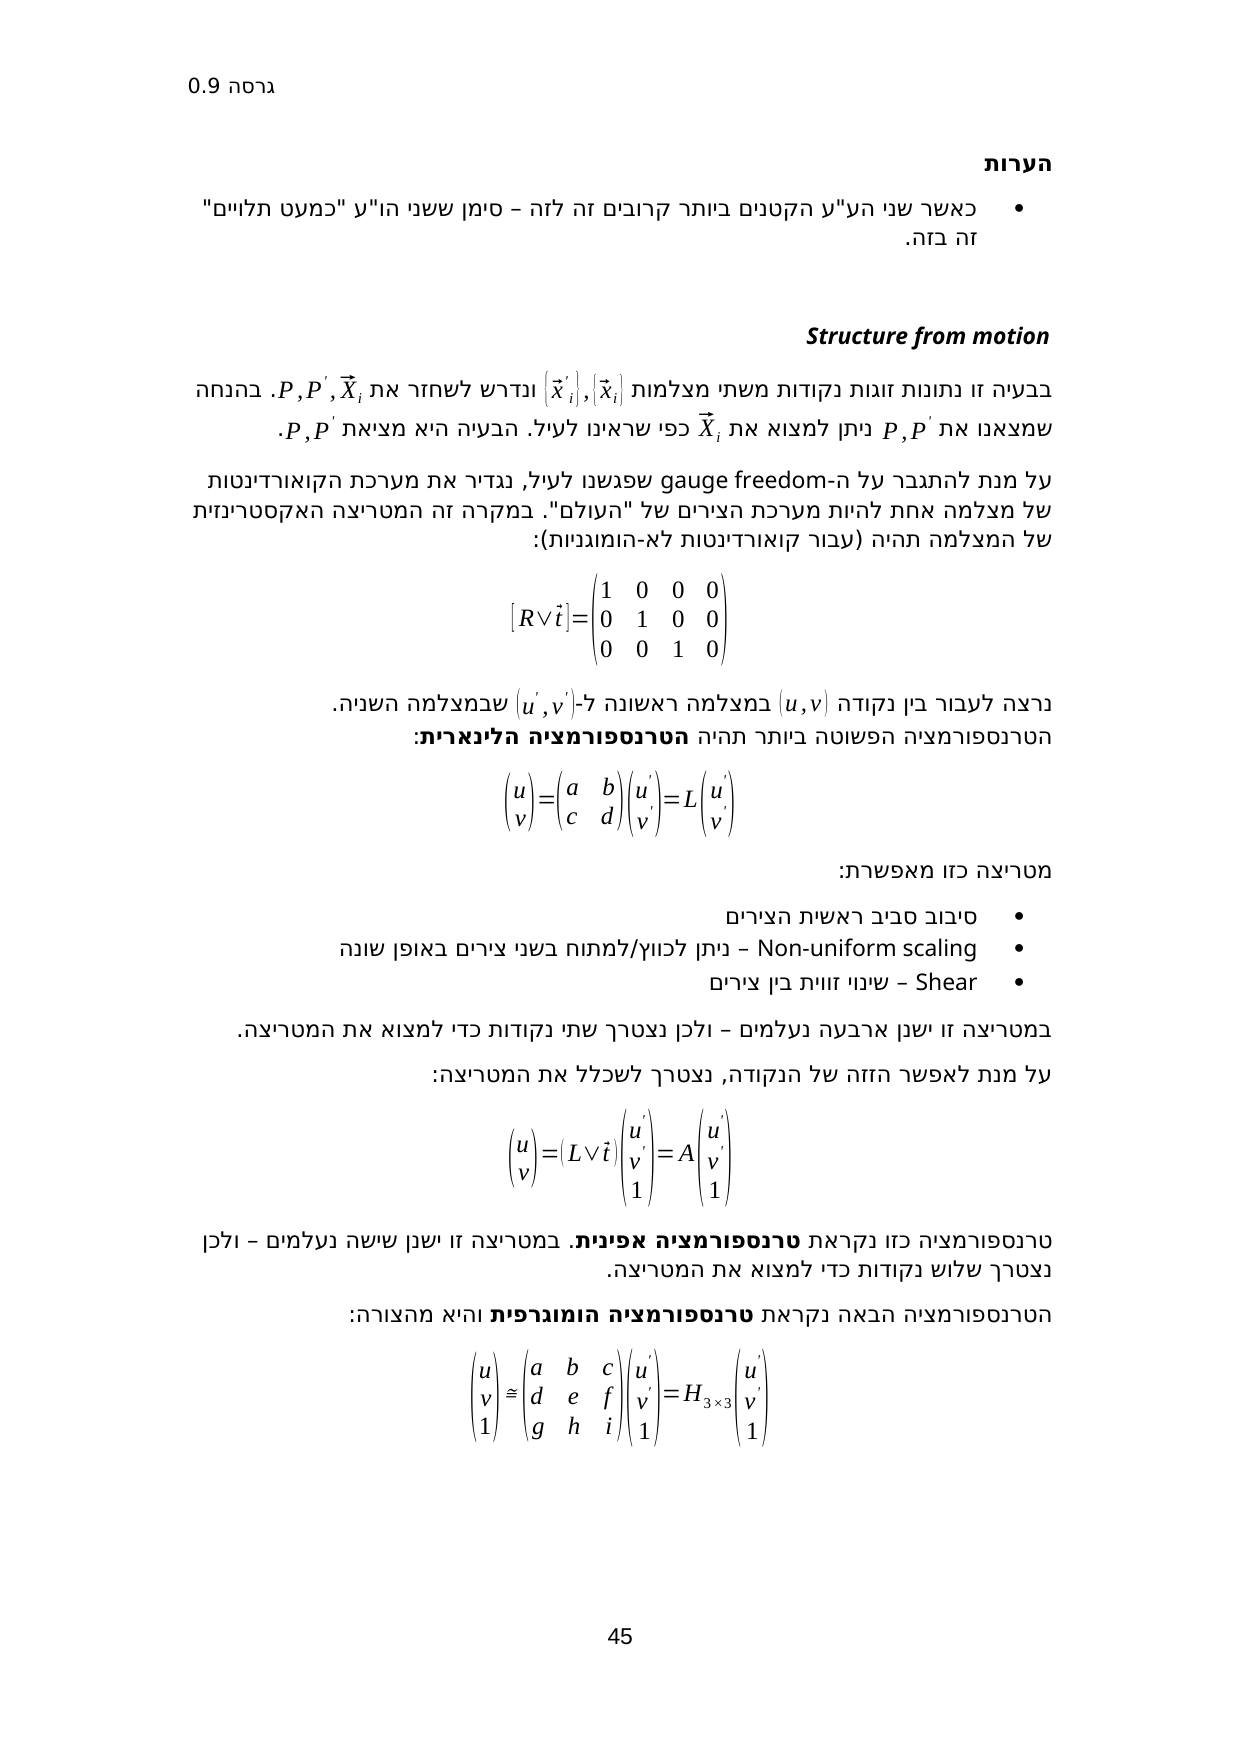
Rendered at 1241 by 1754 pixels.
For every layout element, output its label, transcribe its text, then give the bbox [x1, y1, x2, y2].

text הטרנספורמציה הבאה נקראת טרנספורמציה הומוגרפית והיא מהצורה: [187, 1302, 1053, 1328]
text מטריצה כזו מאפשרת: [187, 858, 1053, 884]
list Shear – שינוי זווית בין צירים [187, 966, 1015, 997]
list סיבוב סביב ראשית הצירים [187, 903, 1015, 930]
list Non-uniform scaling – ניתן לכווץ/למתוח בשני צירים באופן שונה [187, 932, 1015, 963]
text על מנת לאפשר הזזה של הנקודה, נצטרך לשכלל את המטריצה: [187, 1061, 1053, 1088]
text טרנספורמציה כזו נקראת טרנספורמציה אפינית. במטריצה זו ישנן שישה נעלמים – ולכן נצטרך שלוש נקודות כדי למצוא את המטריצה. [187, 1227, 1053, 1283]
text בבעיה זו נתונות זוגות נקודות משתי מצלמות ונדרש לשחזר את . בהנחה שמצאנו את ניתן למצוא את כפי שראינו לעיל. הבעיה היא מציאת . [187, 370, 1053, 445]
text נרצה לעבור בין נקודה במצלמה ראשונה ל- שבמצלמה השניה. הטרנספורמציה הפשוטה ביותר תהיה הטרנספורמציה הלינארית: [187, 686, 1053, 750]
text Structure from motion [187, 320, 1053, 351]
text הערות [187, 150, 1053, 177]
text על מנת להתגבר על ה-gauge freedom שפגשנו לעיל, נגדיר את מערכת הקואורדינטות של מצלמה אחת להיות מערכת הצירים של "העולם". במקרה זה המטריצה האקסטרינזית של המצלמה תהיה (עבור קואורדינטות לא-הומוגניות): [187, 464, 1053, 553]
list כאשר שני הע"ע הקטנים ביותר קרובים זה לזה – סימן ששני הו"ע "כמעט תלויים" זה בזה. [187, 195, 1015, 251]
text במטריצה זו ישנן ארבעה נעלמים – ולכן נצטרך שתי נקודות כדי למצוא את המטריצה. [187, 1016, 1053, 1043]
